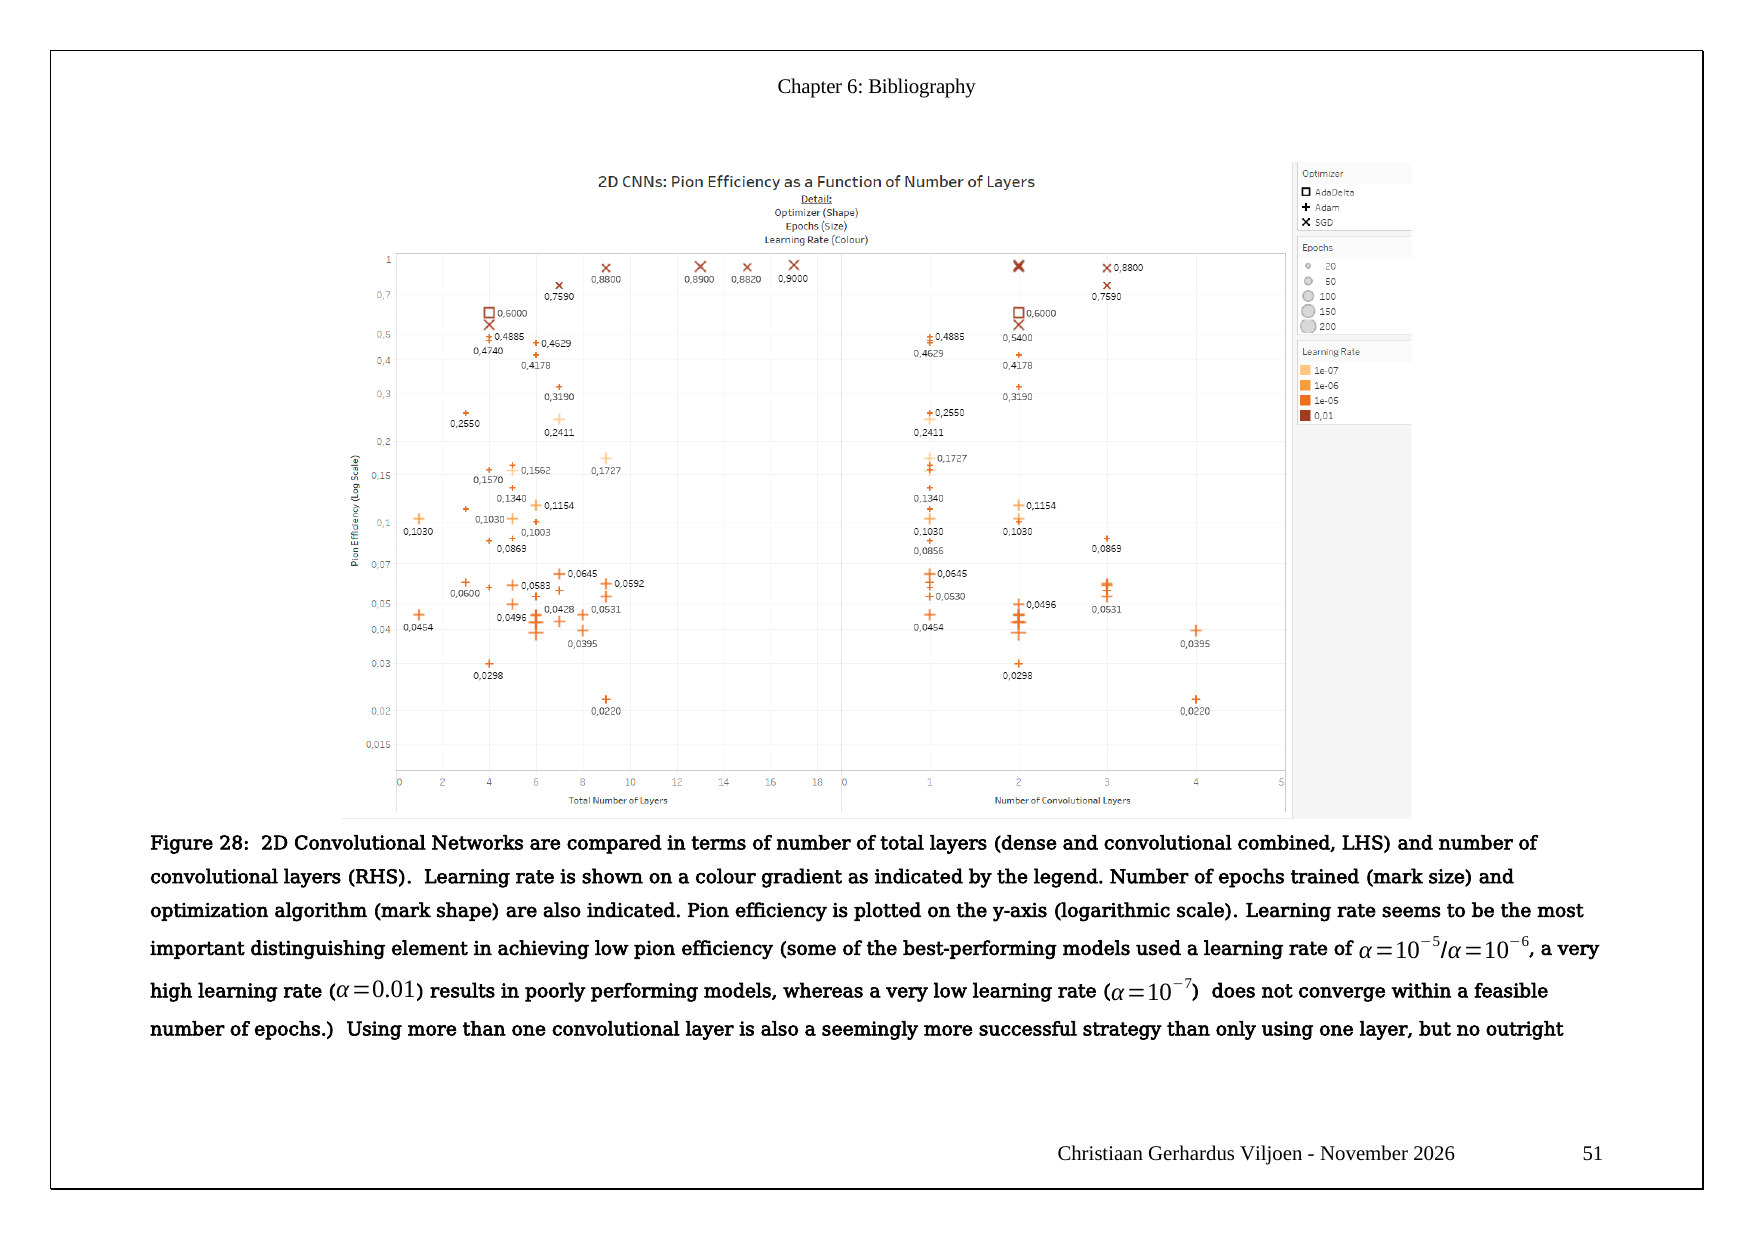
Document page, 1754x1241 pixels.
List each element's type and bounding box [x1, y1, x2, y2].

picture [341, 162, 1412, 819]
text [150, 831, 1603, 1039]
